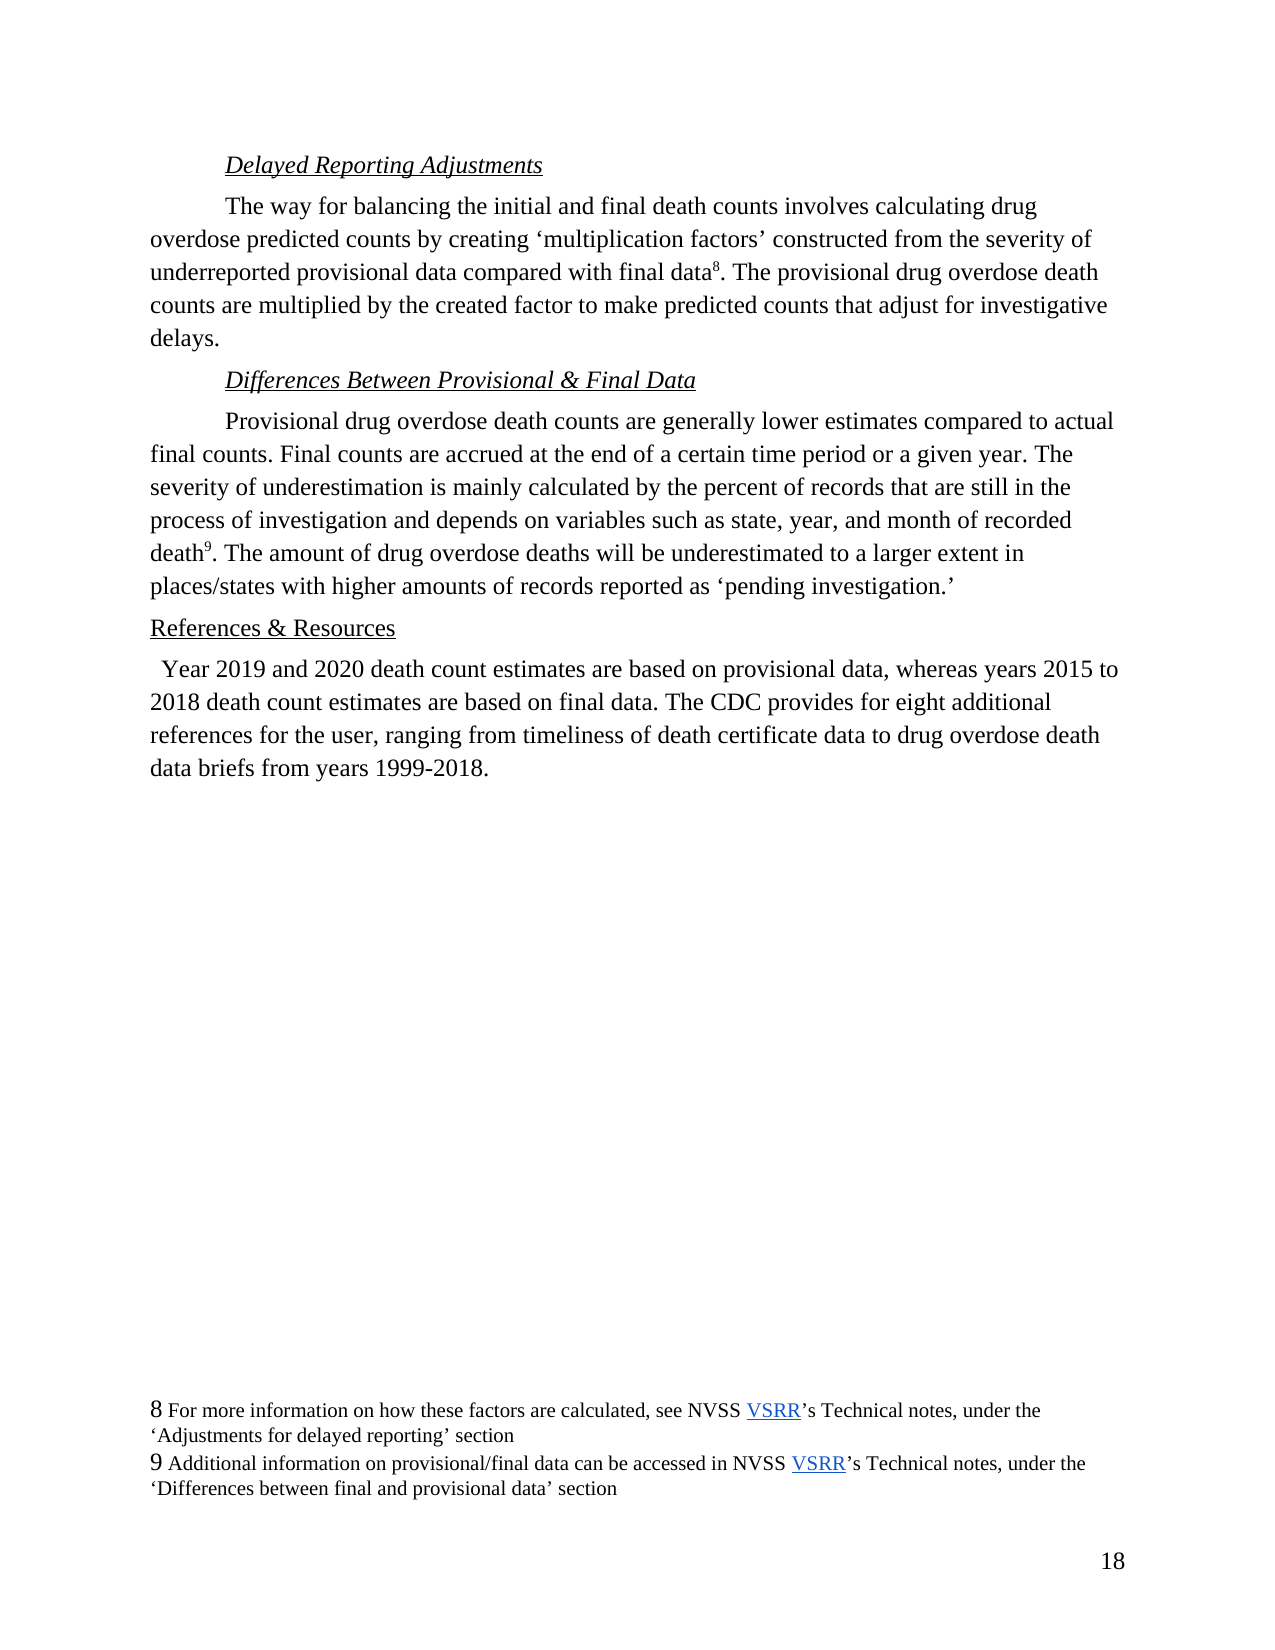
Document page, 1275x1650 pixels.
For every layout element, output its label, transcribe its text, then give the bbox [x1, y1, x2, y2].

text Provisional drug overdose death counts are generally lower estimates compared to actual final counts. Final counts are accrued at the end of a certain time period or a given year. The severity of underestimation is mainly calculated by the percent of records that are still in the process of investigation and depends on variables such as state, year, and month of recorded death. The amount of drug overdose deaths will be underestimated to a larger extent in places/states with higher amounts of records reported as ‘pending investigation.’ [150, 406, 1125, 600]
subtitle Delayed Reporting Adjustments [225, 150, 1125, 179]
subtitle Differences Between Provisional & Final Data [225, 365, 1125, 393]
subtitle References & Resources [150, 613, 1125, 641]
text Year 2019 and 2020 death count estimates are based on provisional data, whereas years 2015 to 2018 death count estimates are based on final data. The CDC provides for eight additional references for the user, ranging from timeliness of death certificate data to drug overdose death data briefs from years 1999-2018. [150, 654, 1125, 782]
text The way for balancing the initial and final death counts involves calculating drug overdose predicted counts by creating ‘multiplication factors’ constructed from the severity of underreported provisional data compared with final data. The provisional drug overdose death counts are multiplied by the created factor to make predicted counts that adjust for investigative delays. [150, 191, 1125, 352]
